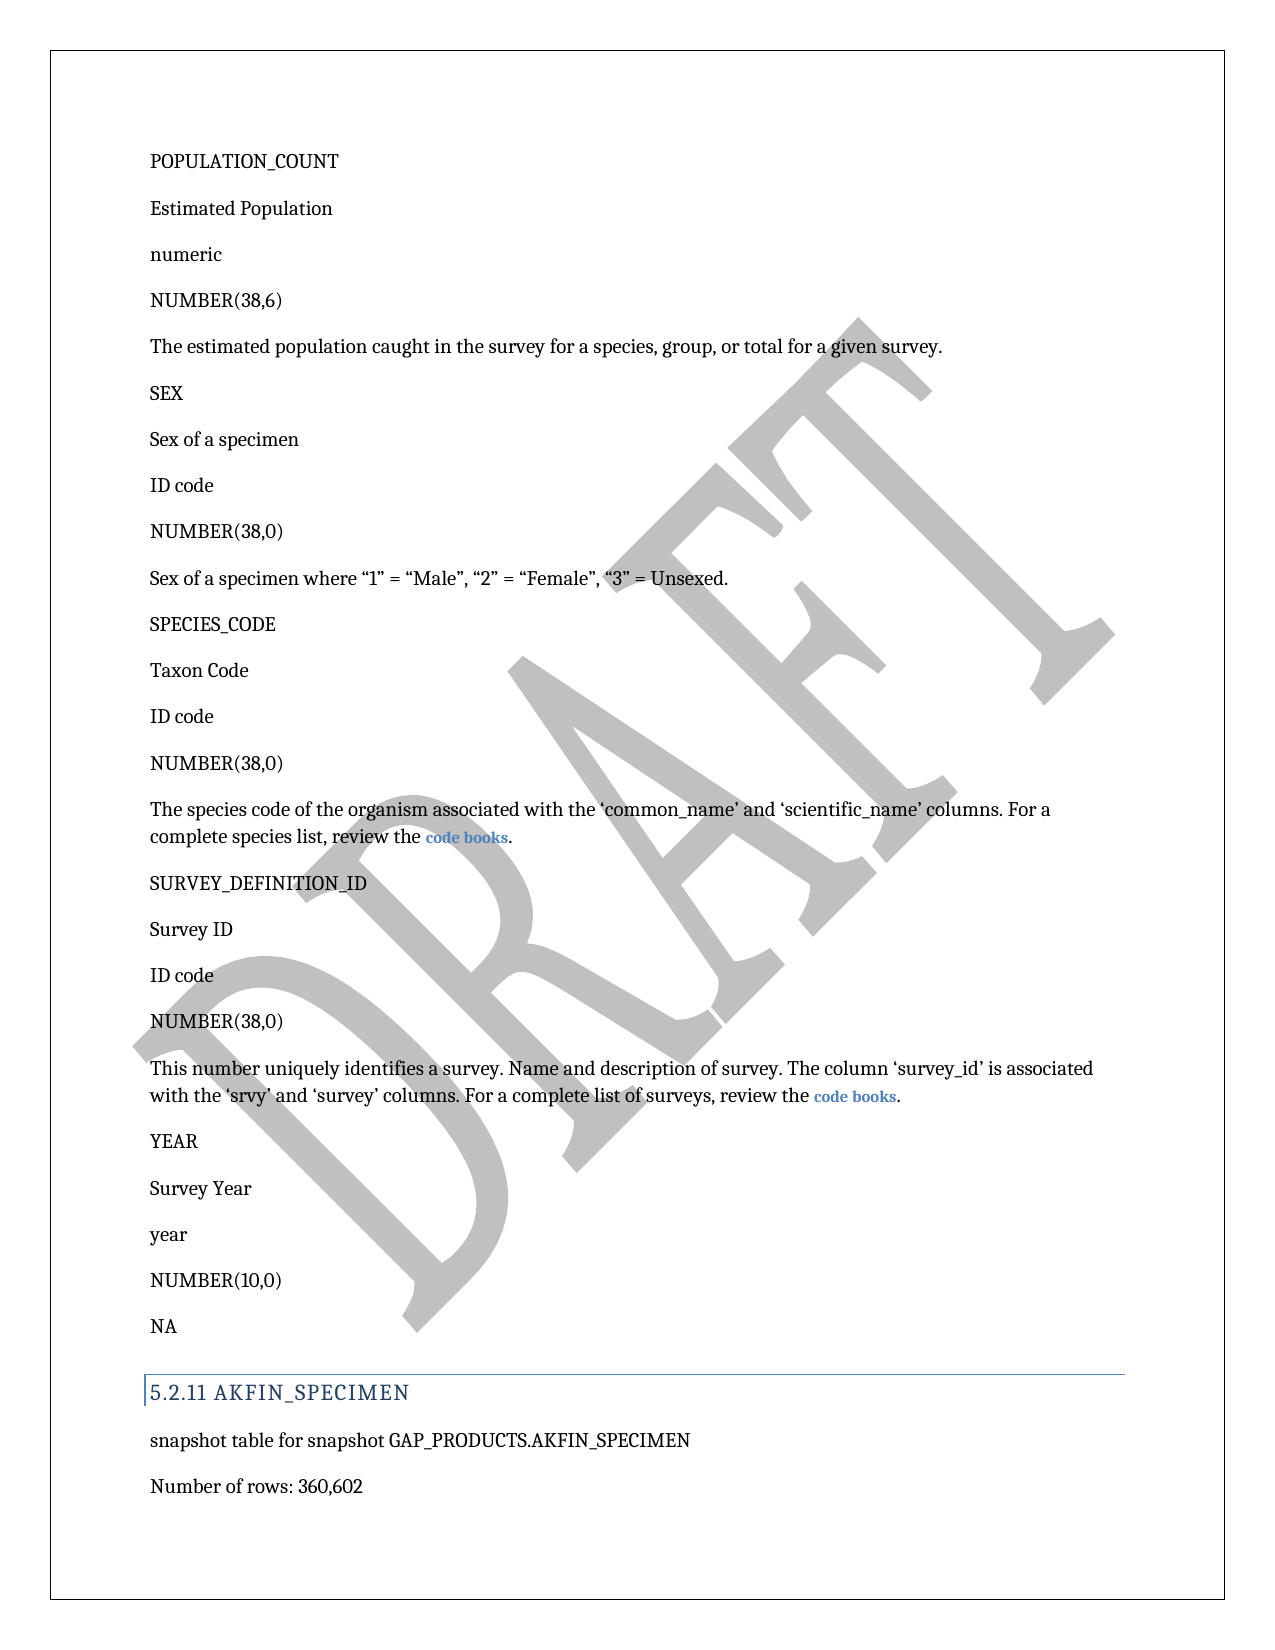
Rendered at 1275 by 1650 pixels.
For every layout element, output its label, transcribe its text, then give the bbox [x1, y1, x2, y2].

text SPECIES_CODE [150, 612, 1125, 636]
text Number of rows: 360,602 [150, 1475, 1125, 1499]
text NUMBER(38,6) [150, 289, 1125, 313]
text NUMBER(38,0) [150, 1010, 1125, 1034]
text NUMBER(10,0) [150, 1269, 1125, 1293]
text Sex of a specimen where “1” = “Male”, “2” = “Female”, “3” = Unsexed. [150, 566, 1125, 590]
text NUMBER(38,0) [150, 751, 1125, 775]
text SEX [150, 381, 1125, 405]
text The species code of the organism associated with the ‘common_name’ and ‘scientific_name’ columns. For a complete species list, review the code books. [150, 797, 1125, 849]
text ID code [150, 964, 1125, 988]
text Survey ID [150, 917, 1125, 941]
text Taxon Code [150, 659, 1125, 683]
text numeric [150, 242, 1125, 266]
text Estimated Population [150, 196, 1125, 220]
text ID code [150, 474, 1125, 498]
text ID code [150, 705, 1125, 729]
text This number uniquely identifies a survey. Name and description of survey. The column ‘survey_id’ is associated with the ‘srvy’ and ‘survey’ columns. For a complete list of surveys, review the code books. [150, 1056, 1125, 1108]
text Sex of a specimen [150, 427, 1125, 451]
text year [150, 1222, 1125, 1246]
text The estimated population caught in the survey for a species, group, or total for a given survey. [150, 335, 1125, 359]
text SURVEY_DEFINITION_ID [150, 871, 1125, 895]
text snapshot table for snapshot GAP_PRODUCTS.AKFIN_SPECIMEN [150, 1428, 1125, 1452]
text NUMBER(38,0) [150, 520, 1125, 544]
text YEAR [150, 1130, 1125, 1154]
text Survey Year [150, 1176, 1125, 1200]
subtitle 5.2.11 AKFIN_SPECIMEN [146, 1375, 1125, 1406]
text NA [150, 1315, 1125, 1339]
text POPULATION_COUNT [150, 150, 1125, 174]
